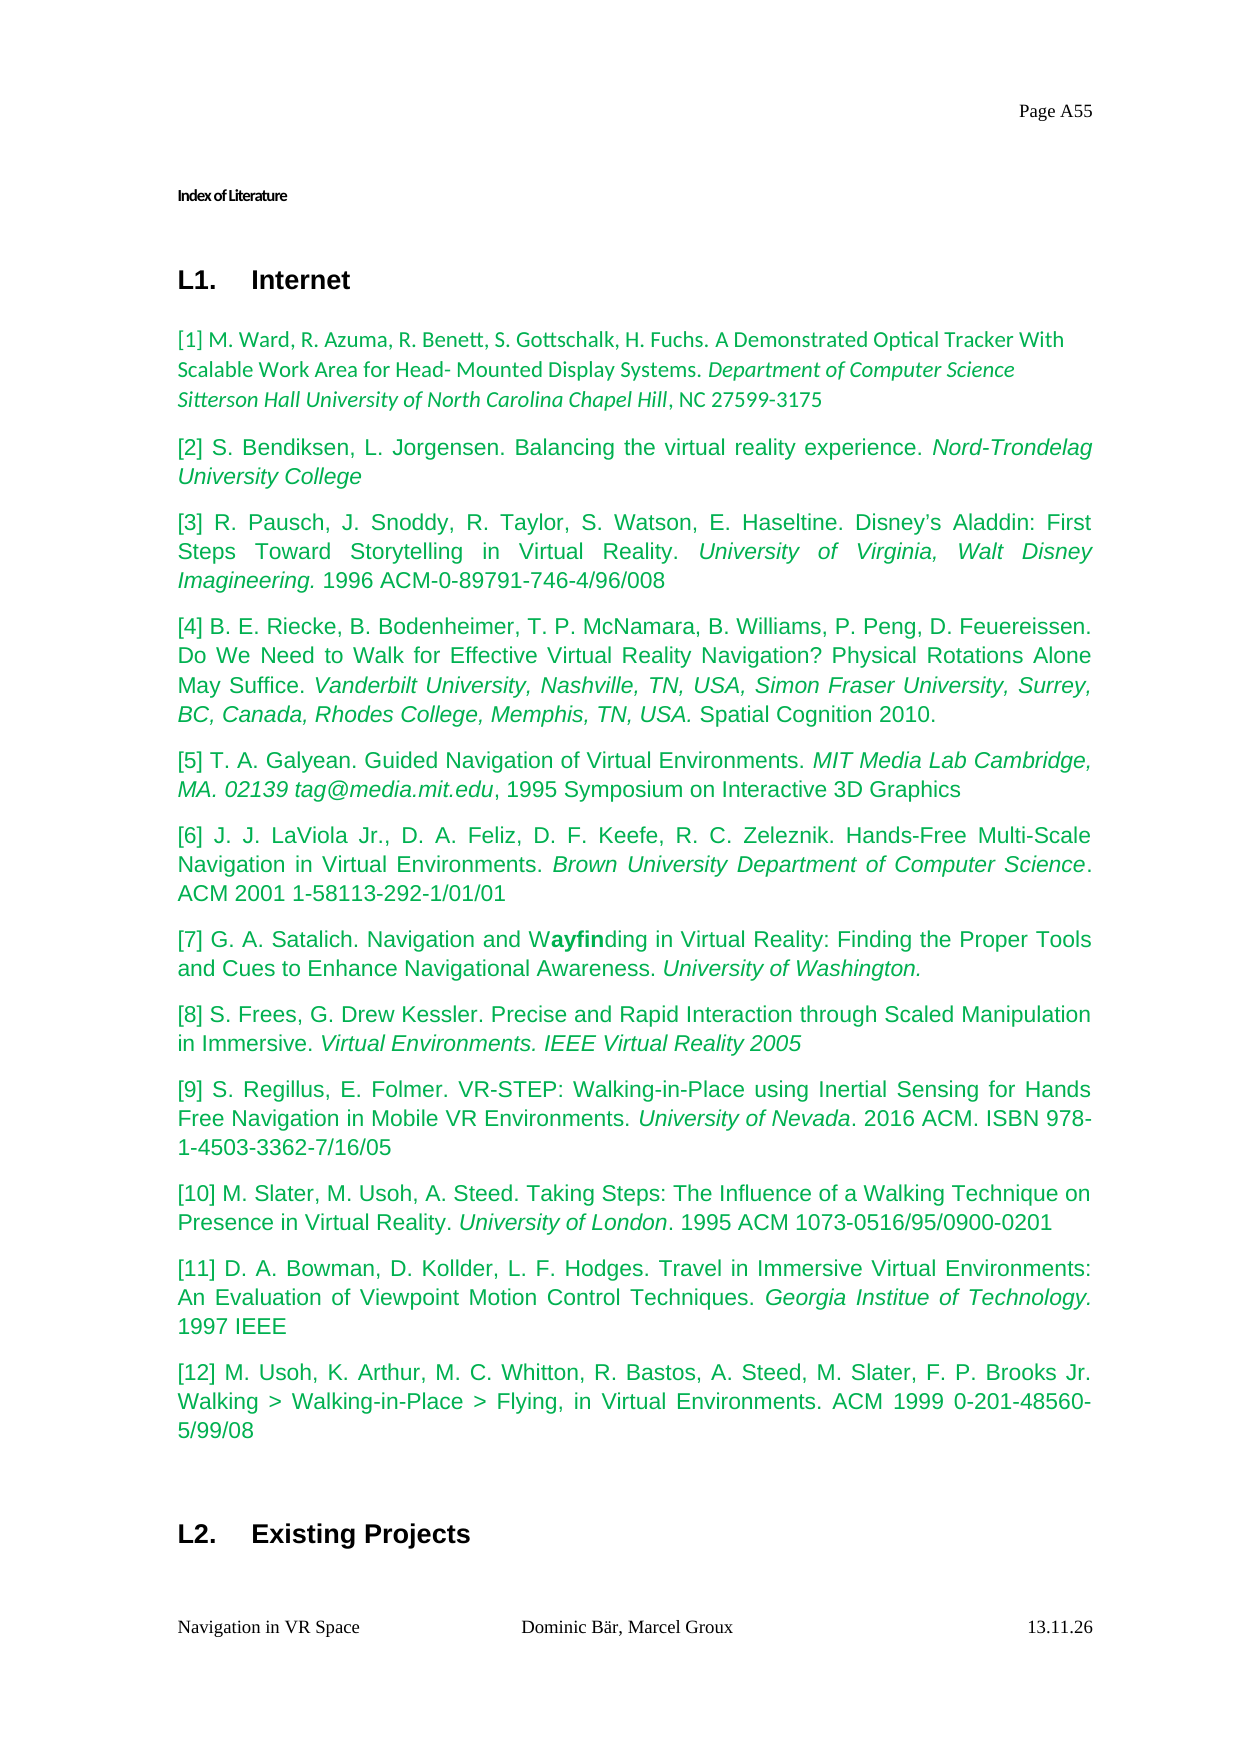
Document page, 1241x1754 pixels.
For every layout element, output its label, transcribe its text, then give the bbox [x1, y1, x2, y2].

text [3] R. Pausch, J. Snoddy, R. Taylor, S. Watson, E. Haseltine. Disney’s Aladdin: First Steps Toward Storytelling in Virtual Reality. University of Virginia, Walt Disney Imagineering. 1996 ACM-0-89791-746-4/96/008 [177, 507, 1092, 595]
text [1] M. Ward, R. Azuma, R. Benett, S. Gottschalk, H. Fuchs. A Demonstrated Optical Tracker With Scalable Work Area for Head- Mounted Display Systems. Department of Computer Science Sitterson Hall University of North Carolina Chapel Hill, NC 27599-3175 [177, 325, 1092, 413]
text [10] M. Slater, M. Usoh, A. Steed. Taking Steps: The Influence of a Walking Technique on Presence in Virtual Reality. University of London. 1995 ACM 1073-0516/95/0900-0201 [177, 1178, 1092, 1236]
text [5] T. A. Galyean. Guided Navigation of Virtual Environments. MIT Media Lab Cambridge, MA. 02139 tag@media.mit.edu, 1995 Symposium on Interactive 3D Graphics [177, 745, 1092, 803]
text [12] M. Usoh, K. Arthur, M. C. Whitton, R. Bastos, A. Steed, M. Slater, F. P. Brooks Jr. Walking > Walking-in-Place > Flying, in Virtual Environments. ACM 1999 0-201-48560-5/99/08 [177, 1357, 1092, 1445]
text [6] J. J. LaViola Jr., D. A. Feliz, D. F. Keefe, R. C. Zeleznik. Hands-Free Multi-Scale Navigation in Virtual Environments. Brown University Department of Computer Science. ACM 2001 1-58113-292-1/01/01 [177, 820, 1092, 907]
text [8] S. Frees, G. Drew Kessler. Precise and Rapid Interaction through Scaled Manipulation in Immersive. Virtual Environments. IEEE Virtual Reality 2005 [177, 999, 1092, 1057]
list L2. Existing Projects [177, 1518, 1092, 1549]
text [9] S. Regillus, E. Folmer. VR-STEP: Walking-in-Place using Inertial Sensing for Hands Free Navigation in Mobile VR Environments. University of Nevada. 2016 ACM. ISBN 978-1-4503-3362-7/16/05 [177, 1074, 1092, 1161]
text [11] D. A. Bowman, D. Kollder, L. F. Hodges. Travel in Immersive Virtual Environments: An Evaluation of Viewpoint Motion Control Techniques. Georgia Institue of Technology. 1997 IEEE [177, 1253, 1092, 1341]
text [2] S. Bendiksen, L. Jorgensen. Balancing the virtual reality experience. Nord-Trondelag University College [177, 432, 1092, 491]
subtitle Index of Literature [171, 179, 1092, 227]
text [7] G. A. Satalich. Navigation and Wayfinding in Virtual Reality: Finding the Proper Tools and Cues to Enhance Navigational Awareness. University of Washington. [177, 924, 1092, 982]
list L1. Internet [177, 264, 1092, 295]
text [4] B. E. Riecke, B. Bodenheimer, T. P. McNamara, B. Williams, P. Peng, D. Feuereissen. Do We Need to Walk for Effective Virtual Reality Navigation? Physical Rotations Alone May Suffice. Vanderbilt University, Nashville, TN, USA, Simon Fraser University, Surrey, BC, Canada, Rhodes College, Memphis, TN, USA. Spatial Cognition 2010. [177, 611, 1092, 728]
